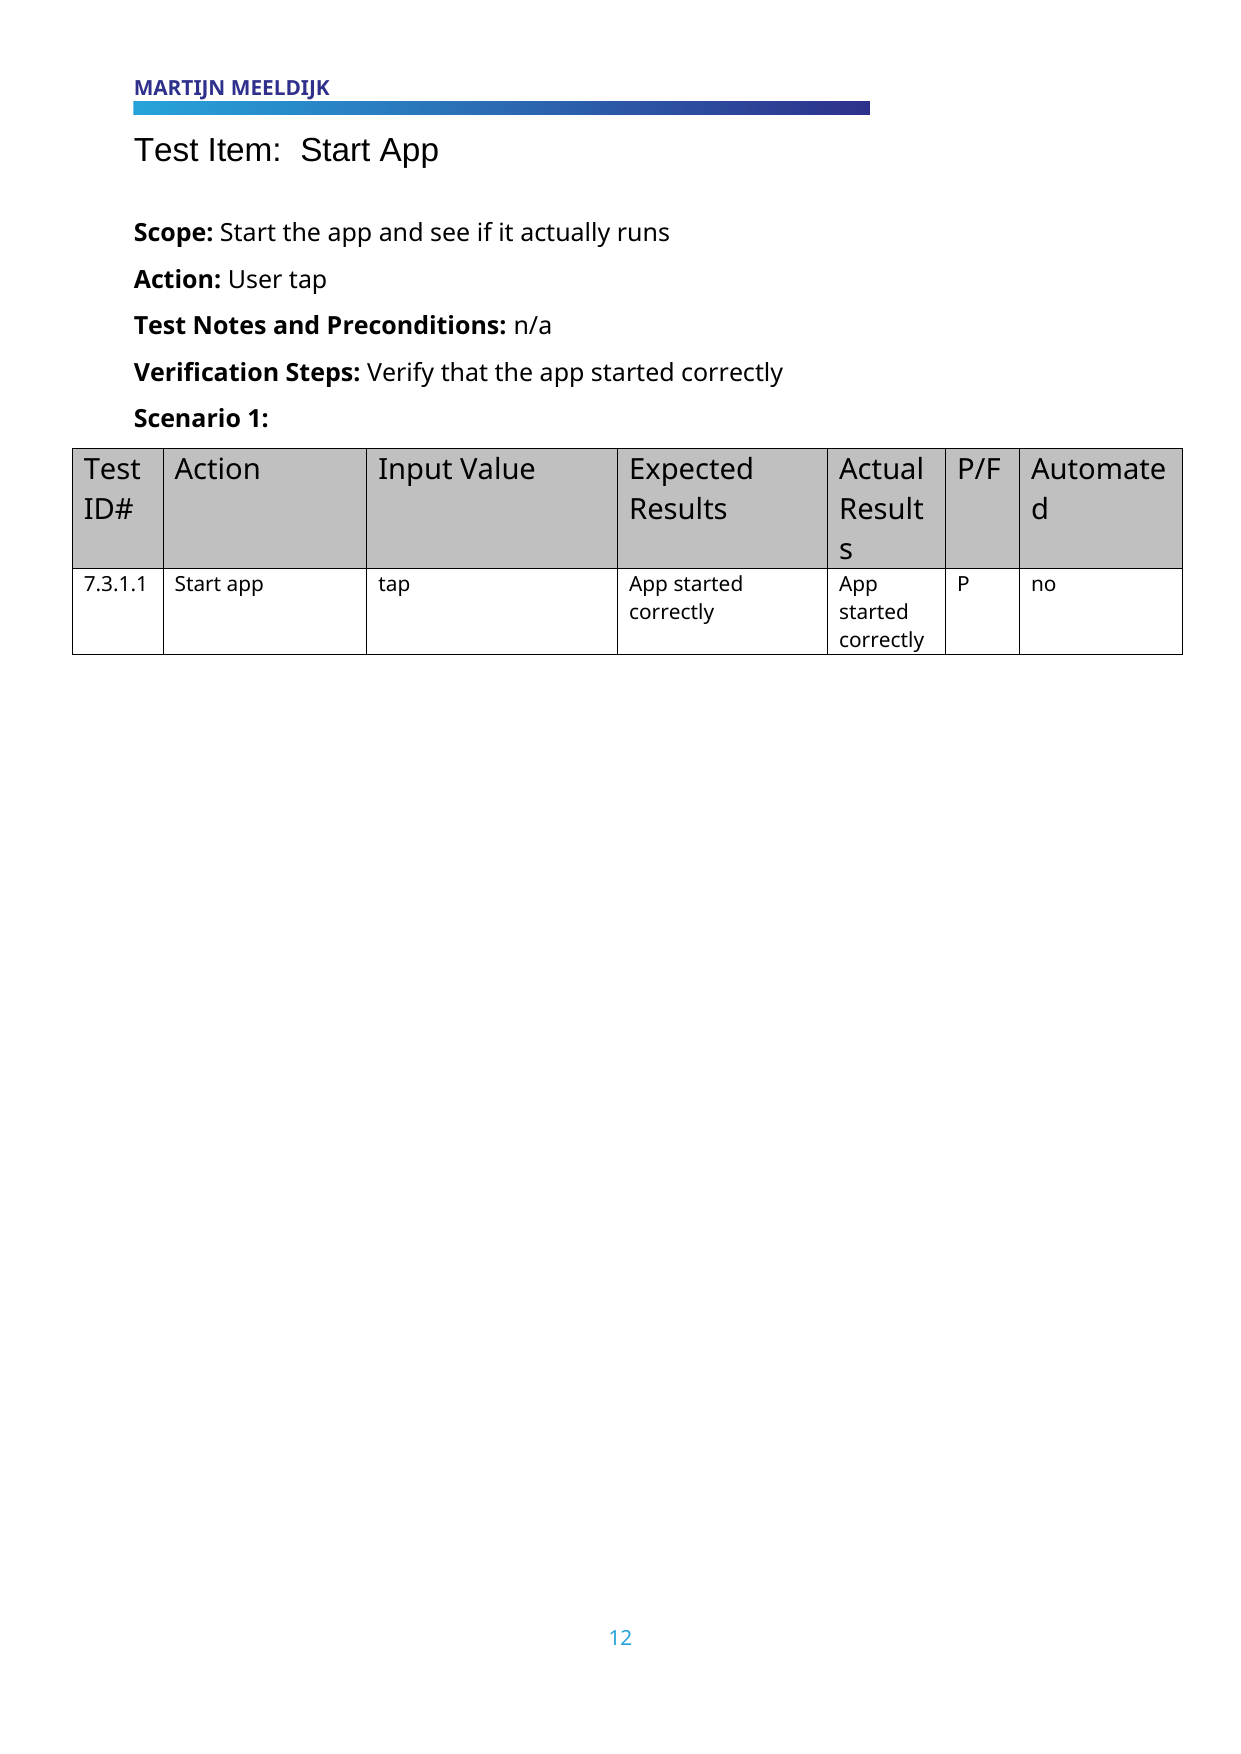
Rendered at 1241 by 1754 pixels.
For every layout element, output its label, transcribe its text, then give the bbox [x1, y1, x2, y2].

table_cell P [946, 569, 1019, 654]
table_header Expected Results [618, 449, 827, 568]
text Scenario 1: [133, 401, 1107, 435]
table_cell tap [367, 569, 617, 654]
subtitle Test Item: Start App [133, 130, 1107, 169]
table_cell App started correctly [618, 569, 827, 654]
table_header Action [164, 449, 366, 568]
table_header Test ID# [73, 449, 163, 568]
table_cell no [1020, 569, 1182, 654]
table_header Actual Results [828, 449, 945, 568]
text Scope: Start the app and see if it actually runs [133, 215, 1107, 249]
text Action: User tap [133, 261, 1107, 295]
table_header P/F [946, 449, 1019, 568]
table_cell Start app [164, 569, 366, 654]
text Verification Steps: Verify that the app started correctly [133, 354, 1107, 388]
table_header Automated [1020, 449, 1182, 568]
table_header Input Value [367, 449, 617, 568]
table_cell 7.3.1.1 [73, 569, 163, 654]
table_cell App started correctly [828, 569, 945, 654]
text Test Notes and Preconditions: n/a [133, 308, 1107, 342]
